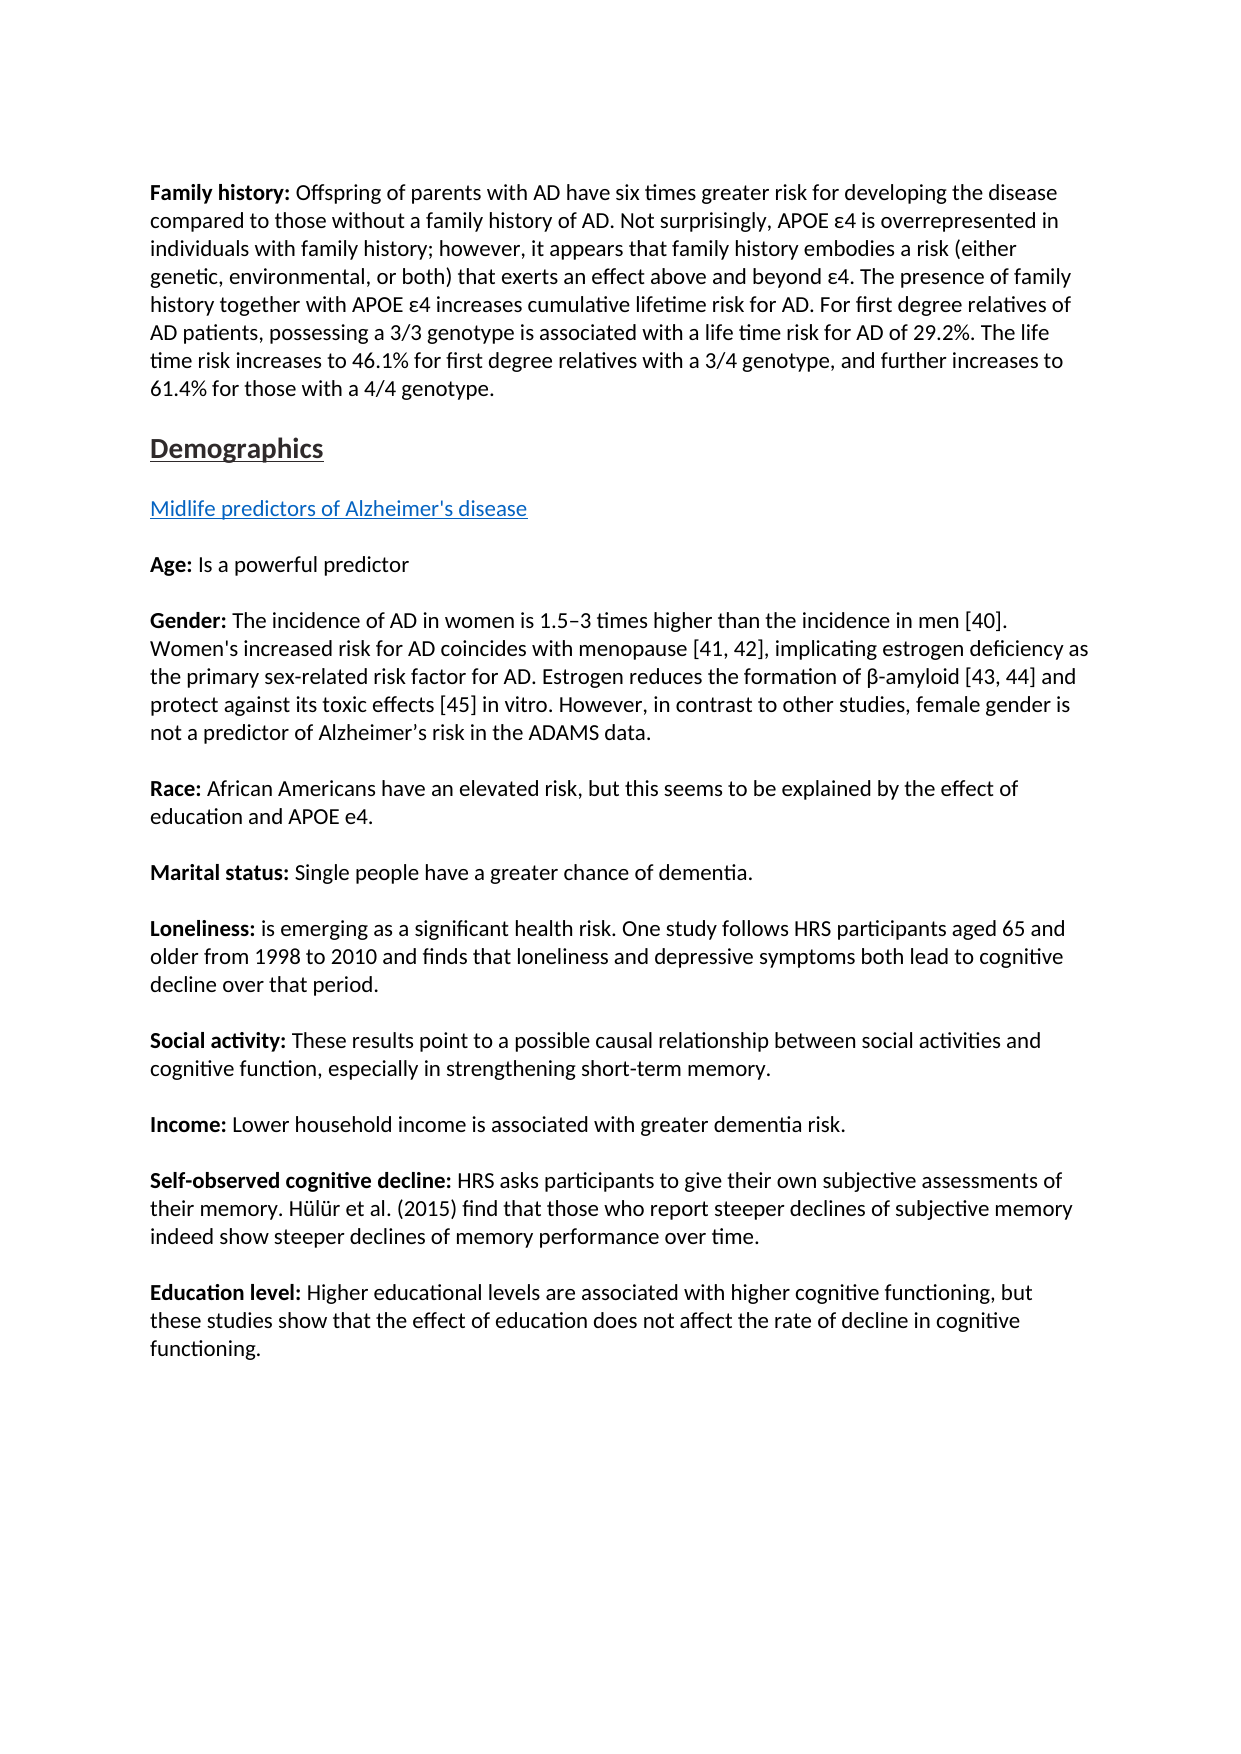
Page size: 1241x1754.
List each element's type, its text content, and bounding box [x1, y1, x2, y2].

text Gender: The incidence of AD in women is 1.5–3 times higher than the incidence in men [40]. Women's increased risk for AD coincides with menopause [41, 42], implicating estrogen deficiency as the primary sex-related risk factor for AD. Estrogen reduces the formation of β-amyloid [43, 44] and protect against its toxic effects [45] in vitro. However, in contrast to other studies, female gender is not a predictor of Alzheimer’s risk in the ADAMS data. [150, 606, 1090, 746]
text Education level: Higher educational levels are associated with higher cognitive functioning, but these studies show that the effect of education does not affect the rate of decline in cognitive functioning. [150, 1278, 1090, 1362]
text Demographics [150, 430, 1090, 466]
text Social activity: These results point to a possible causal relationship between social activities and cognitive function, especially in strengthening short-term memory. [150, 1026, 1090, 1082]
text Race: African Americans have an elevated risk, but this seems to be explained by the effect of education and APOE e4. [150, 774, 1090, 830]
text Self-observed cognitive decline: HRS asks participants to give their own subjective assessments of their memory. Hülür et al. (2015) find that those who report steeper declines of subjective memory indeed show steeper declines of memory performance over time. [150, 1166, 1090, 1250]
text Income: Lower household income is associated with greater dementia risk. [150, 1110, 1090, 1138]
text Age: Is a powerful predictor [150, 550, 1090, 578]
text Marital status: Single people have a greater chance of dementia. [150, 858, 1090, 886]
text Midlife predictors of Alzheimer's disease [150, 494, 1090, 522]
text Loneliness: is emerging as a significant health risk. One study follows HRS participants aged 65 and [150, 914, 1090, 942]
text Family history: Offspring of parents with AD have six times greater risk for developing the disease compared to those without a family history of AD. Not surprisingly, APOE ε4 is overrepresented in individuals with family history; however, it appears that family history embodies a risk (either genetic, environmental, or both) that exerts an effect above and beyond ε4. The presence of family history together with APOE ε4 increases cumulative lifetime risk for AD. For first degree relatives of AD patients, possessing a 3/3 genotype is associated with a life time risk for AD of 29.2%. The life time risk increases to 46.1% for first degree relatives with a 3/4 genotype, and further increases to 61.4% for those with a 4/4 genotype. [150, 178, 1090, 402]
text older from 1998 to 2010 and finds that loneliness and depressive symptoms both lead to cognitive decline over that period. [150, 942, 1090, 998]
